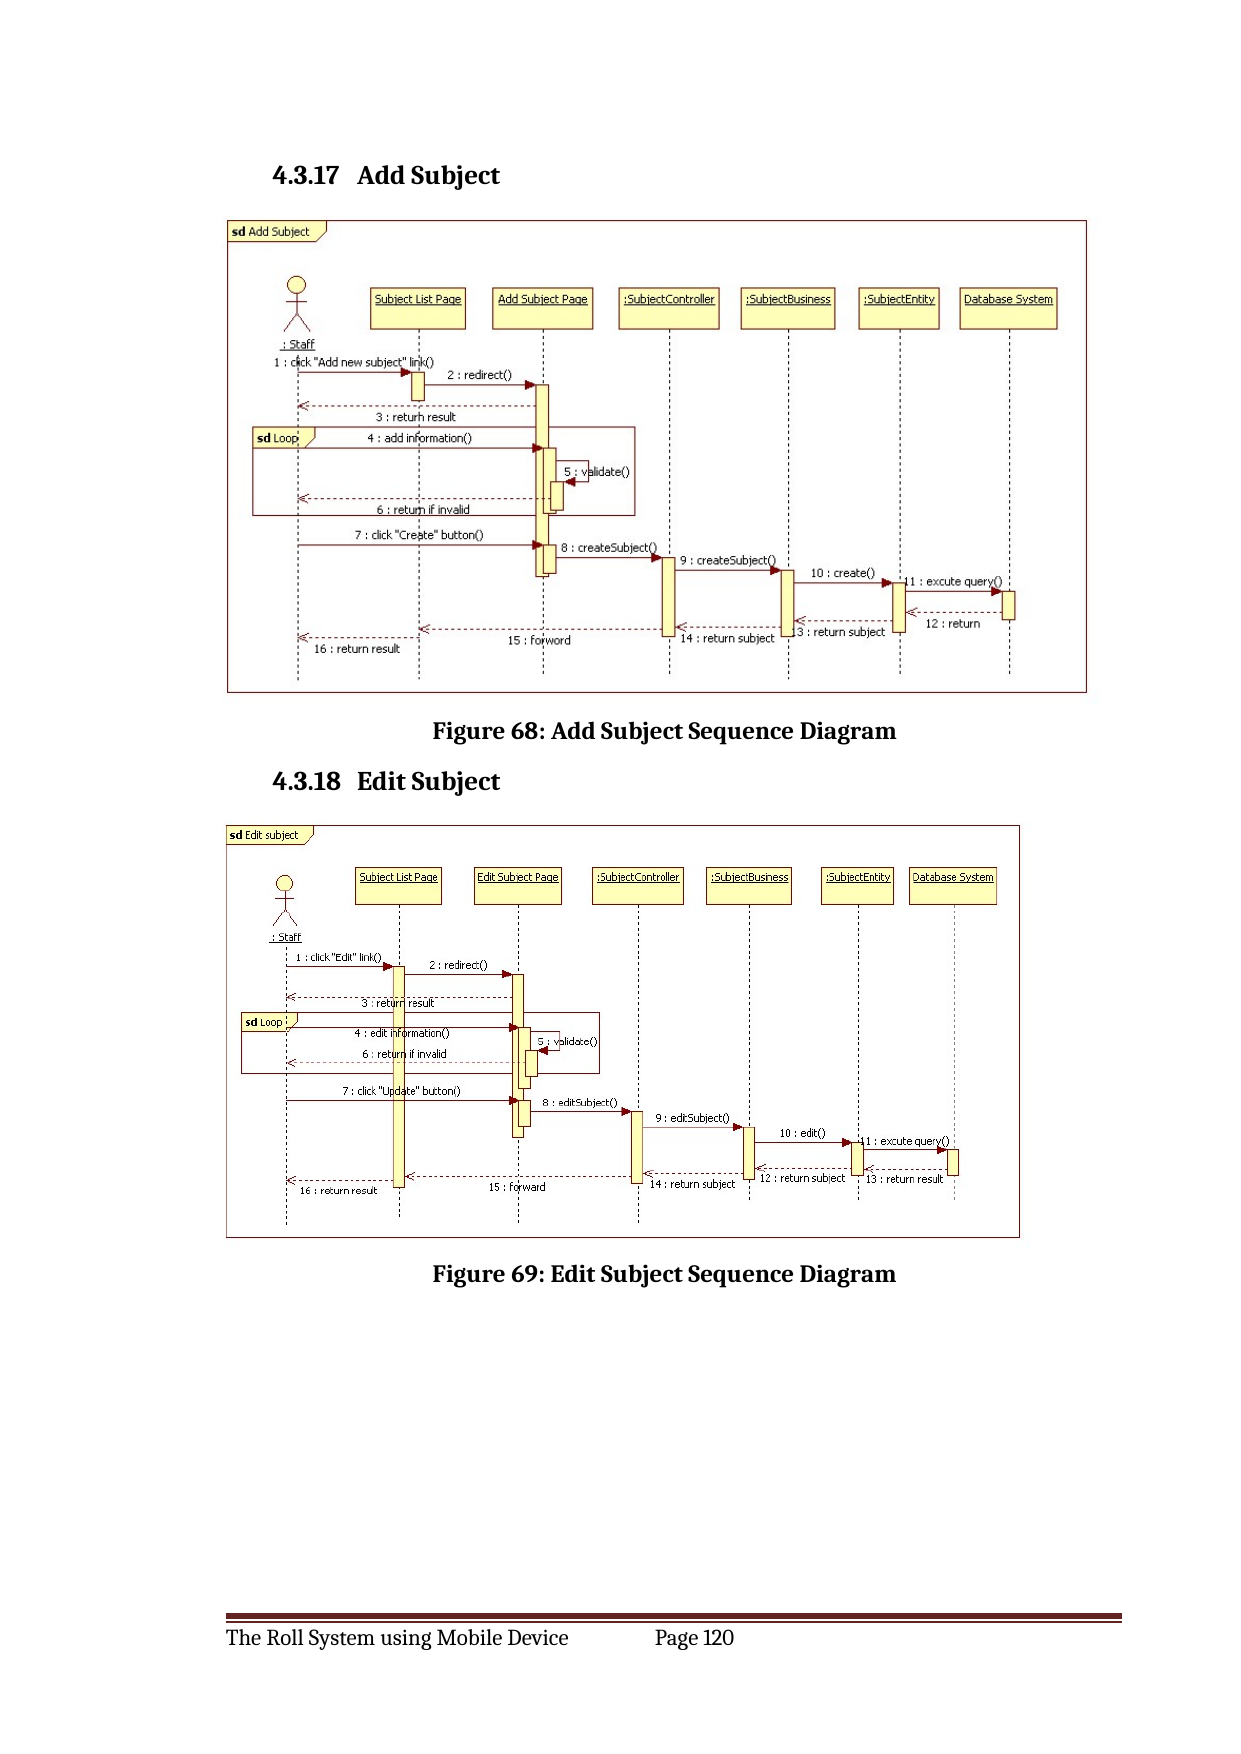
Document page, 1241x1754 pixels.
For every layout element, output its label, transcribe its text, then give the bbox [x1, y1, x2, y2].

subtitle Edit Subject [272, 766, 1122, 797]
text Figure 69: Edit Subject Sequence Diagram [207, 1260, 1122, 1289]
picture [206, 199, 1107, 713]
text Figure 68: Add Subject Sequence Diagram [207, 717, 1122, 745]
subtitle Add Subject [272, 160, 1122, 191]
picture [206, 805, 1038, 1256]
